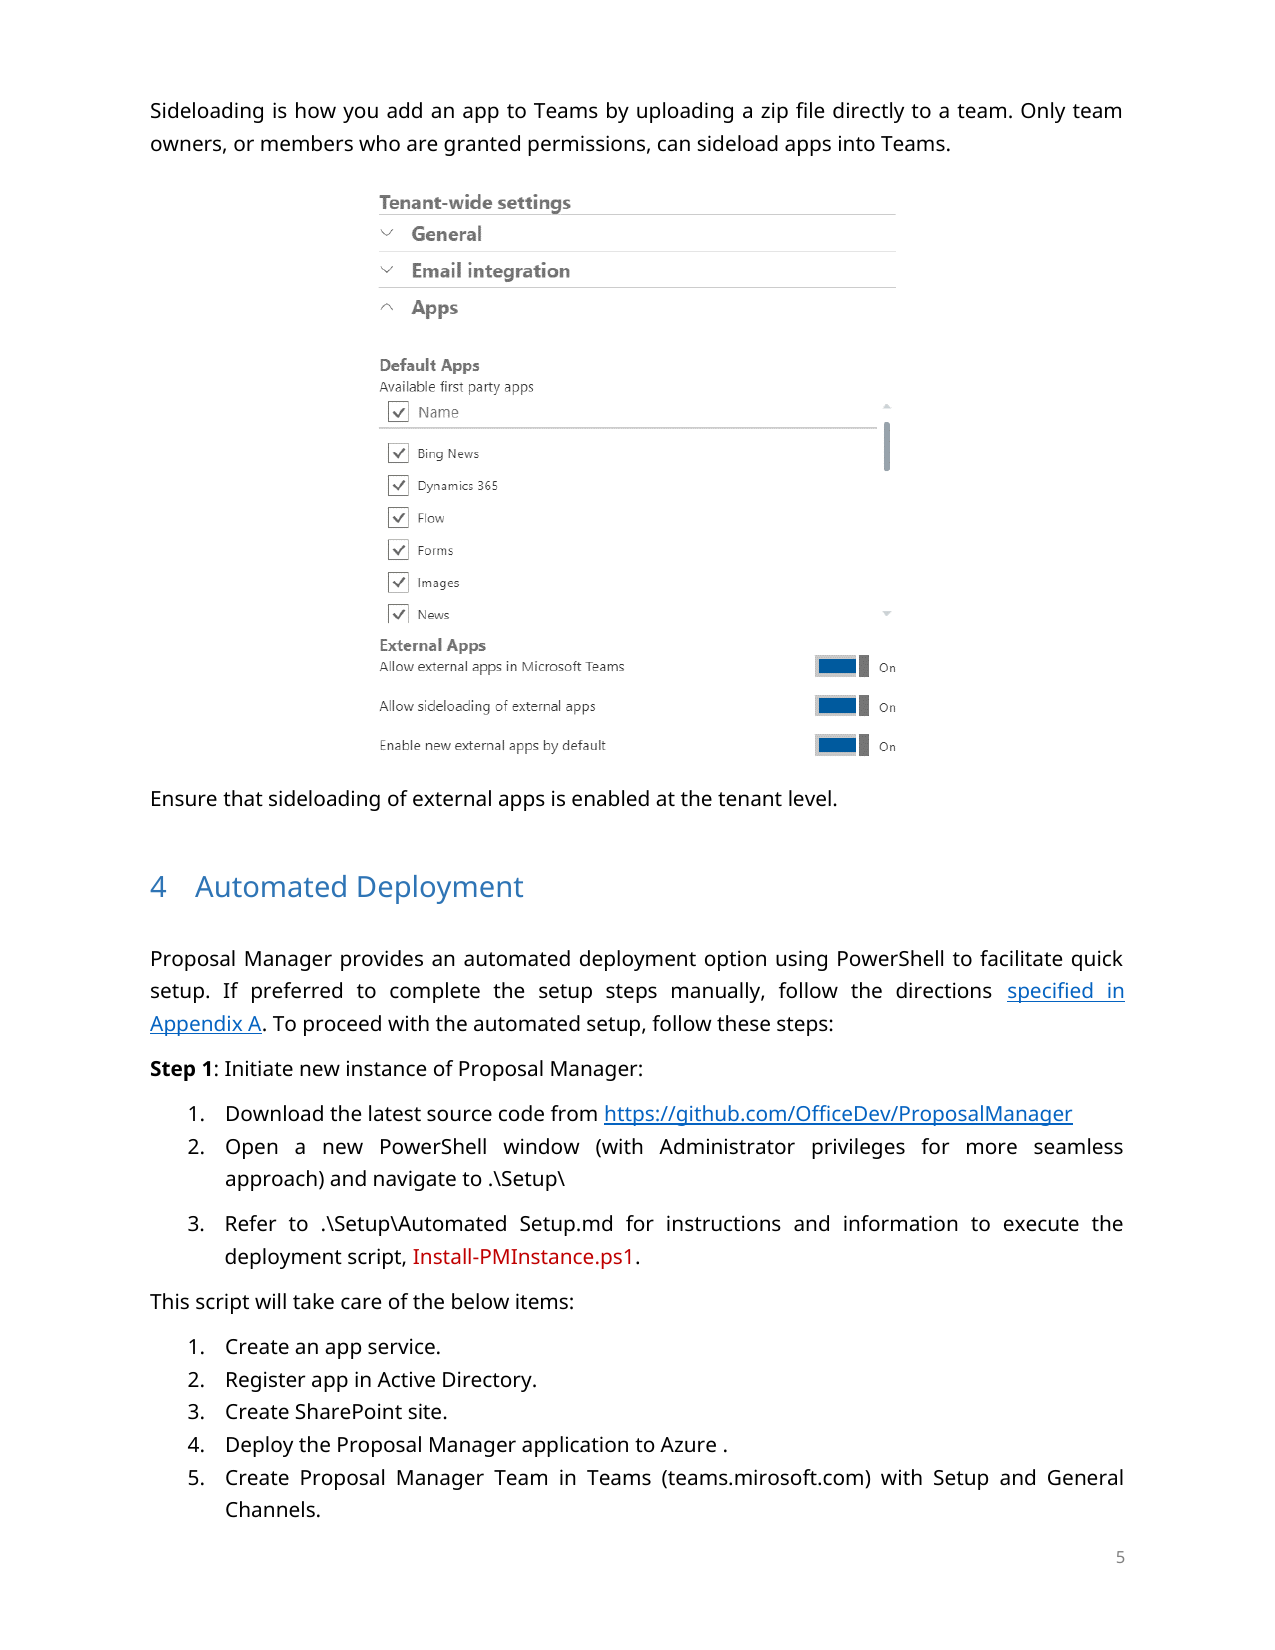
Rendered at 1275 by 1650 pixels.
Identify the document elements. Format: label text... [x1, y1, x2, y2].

list Create SharePoint site. [187, 1397, 1125, 1426]
text Ensure that sideloading of external apps is enabled at the tenant level. [150, 784, 1125, 812]
text Sideloading is how you add an app to Teams by uploading a zip file directly to a team. Only team owners, or members who are granted permissions, can sideload apps into Teams. [150, 96, 1125, 157]
list Refer to .\Setup\Automated Setup.md for instructions and information to execute the deployment script, Install-PMInstance.ps1. [187, 1209, 1125, 1271]
list Proposal Manager provides an automated deployment option using PowerShell to facilitate quick setup. If preferred to complete the setup steps manually, follow the directions specified in Appendix A. To proceed with the automated setup, follow these steps: [150, 944, 1125, 1037]
list Deploy the Proposal Manager application to Azure . [187, 1430, 1125, 1458]
list Step 1: Initiate new instance of Proposal Manager: [150, 1054, 1125, 1082]
subtitle Automated Deployment [150, 867, 1125, 906]
list Download the latest source code from https://github.com/OfficeDev/ProposalManager [187, 1099, 1125, 1128]
list Open a new PowerShell window (with Administrator privileges for more seamless approach) and navigate to .\Setup\ [187, 1132, 1125, 1193]
list This script will take care of the below items: [150, 1287, 1125, 1316]
picture [364, 173, 911, 767]
list Create Proposal Manager Team in Teams (teams.mirosoft.com) with Setup and General Channels. [187, 1463, 1125, 1524]
list Register app in Active Directory. [187, 1365, 1125, 1393]
list Create an app service. [187, 1332, 1125, 1361]
